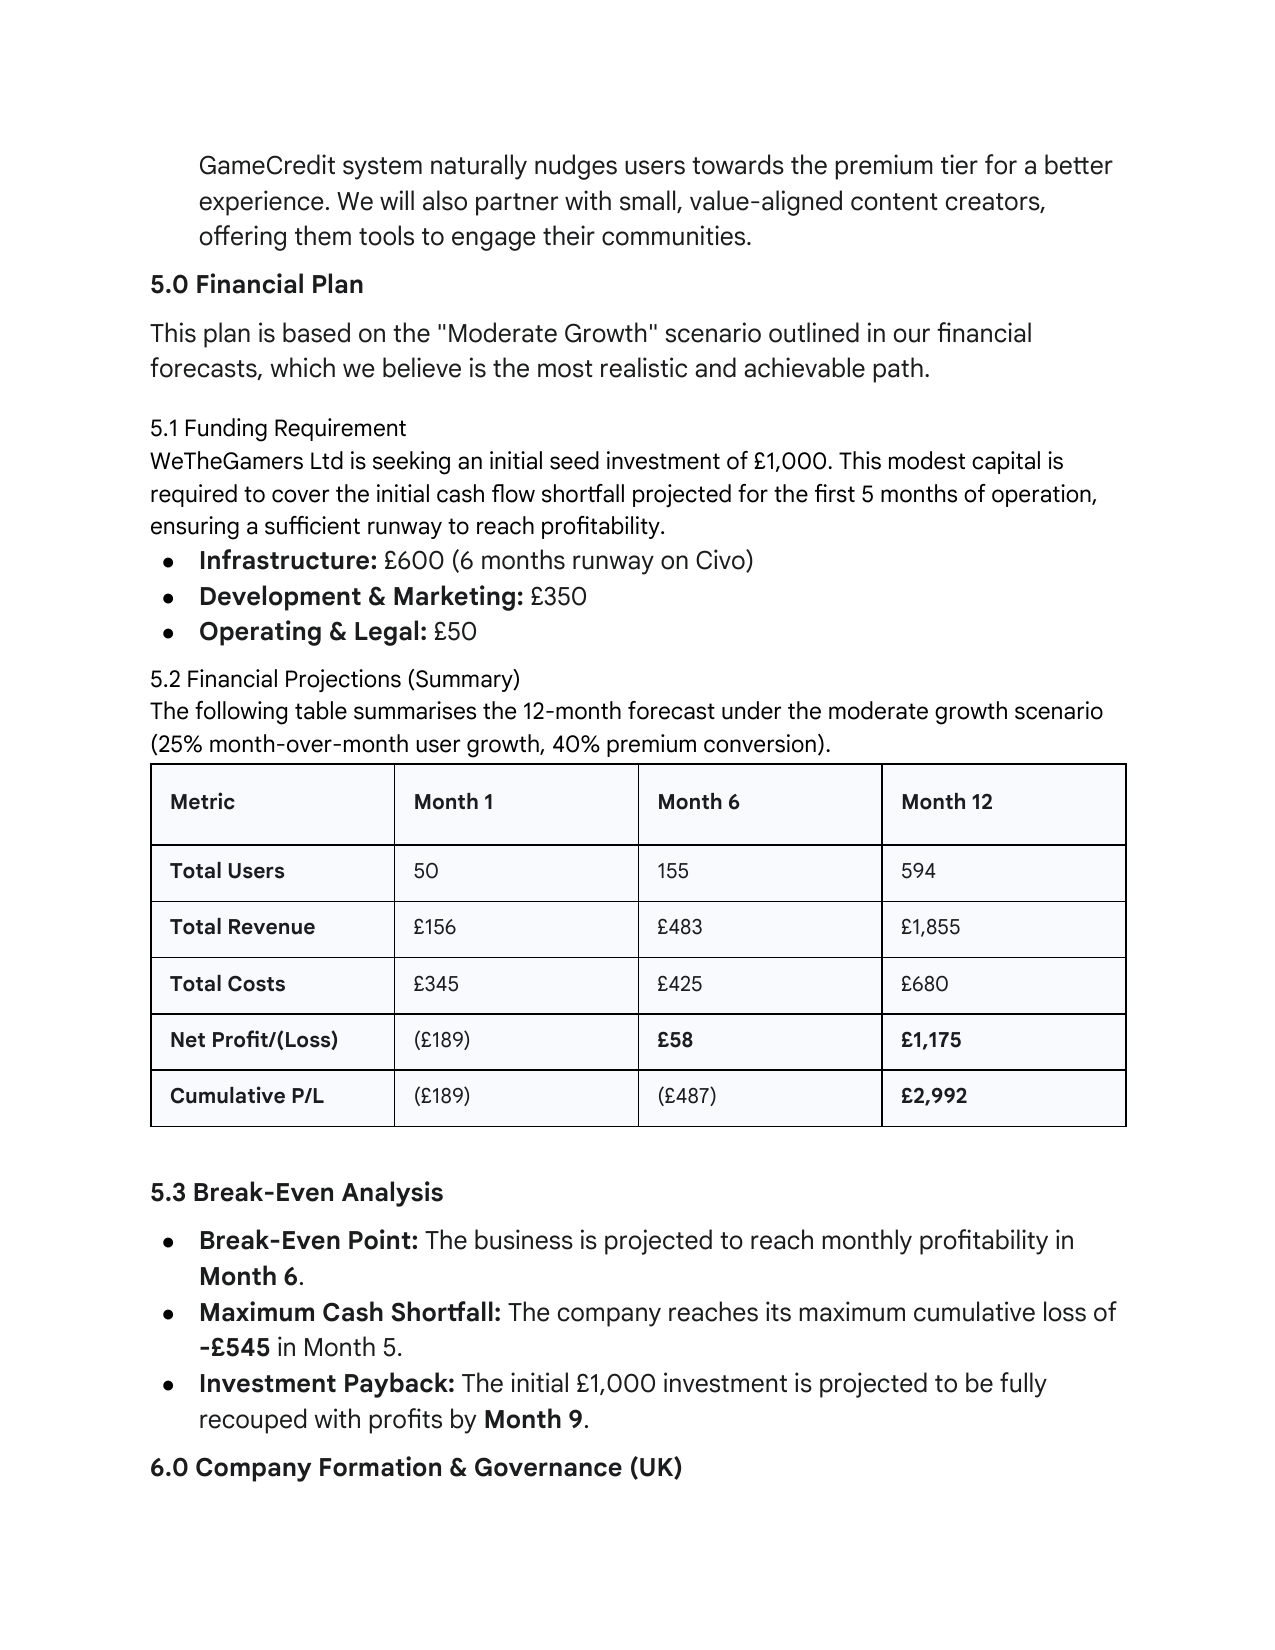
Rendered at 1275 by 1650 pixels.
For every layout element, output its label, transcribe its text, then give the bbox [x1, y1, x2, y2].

table_cell £1,855 [883, 902, 1125, 957]
table_cell £483 [639, 902, 881, 957]
table_cell Total Costs [152, 958, 394, 1013]
table_header Month 12 [883, 765, 1125, 844]
list Break-Even Point: The business is projected to reach monthly profitability in Month 6. [161, 1225, 1125, 1292]
table_cell 155 [639, 846, 881, 901]
table_cell £425 [639, 958, 881, 1013]
subtitle 6.0 Company Formation & Governance (UK) [150, 1452, 1125, 1483]
table_cell £156 [395, 902, 638, 957]
table_header Metric [152, 765, 394, 844]
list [161, 150, 1125, 253]
table_cell £345 [395, 958, 638, 1013]
table_cell £680 [883, 958, 1125, 1013]
table_cell £2,992 [883, 1071, 1125, 1126]
list Development & Marketing: £350 [161, 581, 1125, 612]
text 5.2 Financial Projections (Summary) [150, 665, 1125, 694]
list Operating & Legal: £50 [161, 617, 1125, 648]
list Infrastructure: £600 (6 months runway on Civo) [161, 545, 1125, 577]
text This plan is based on the "Moderate Growth" scenario outlined in our financial forecasts, which we believe is the most realistic and achievable path. [150, 318, 1125, 385]
table_header Month 6 [639, 765, 881, 844]
list Maximum Cash Shortfall: The company reaches its maximum cumulative loss of -£545 in Month 5. [161, 1297, 1125, 1364]
list Investment Payback: The initial £1,000 investment is projected to be fully recouped with profits by Month 9. [161, 1368, 1125, 1435]
text WeTheGamers Ltd is seeking an initial seed investment of £1,000. This modest capital is required to cover the initial cash flow shortfall projected for the first 5 months of operation, ensuring a sufficient runway to reach profitability. [150, 447, 1125, 541]
table_cell Total Users [152, 846, 394, 901]
table_header Month 1 [395, 765, 638, 844]
table_cell 50 [395, 846, 638, 901]
text 5.1 Funding Requirement [150, 414, 1125, 443]
text 5.3 Break-Even Analysis [150, 1177, 1125, 1208]
table_cell £58 [639, 1015, 881, 1069]
table_cell (£189) [395, 1015, 638, 1069]
table_cell £1,175 [883, 1015, 1125, 1069]
table_cell (£487) [639, 1071, 881, 1126]
table_cell Cumulative P/L [152, 1071, 394, 1126]
subtitle 5.0 Financial Plan [150, 270, 1125, 301]
table_cell (£189) [395, 1071, 638, 1126]
table_cell Net Profit/(Loss) [152, 1015, 394, 1069]
table_cell 594 [883, 846, 1125, 901]
table_cell Total Revenue [152, 902, 394, 957]
text The following table summarises the 12-month forecast under the moderate growth scenario (25% month-over-month user growth, 40% premium conversion). [150, 698, 1125, 759]
